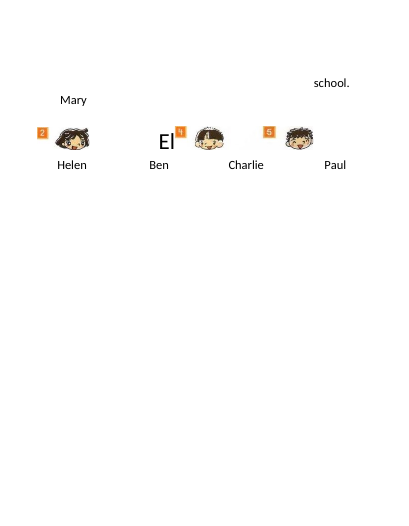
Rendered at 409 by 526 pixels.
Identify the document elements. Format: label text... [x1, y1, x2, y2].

picture [174, 126, 314, 150]
picture [37, 127, 90, 150]
text Mary [60, 92, 377, 108]
text Helen Ben Charlie Paul [0, 157, 409, 173]
